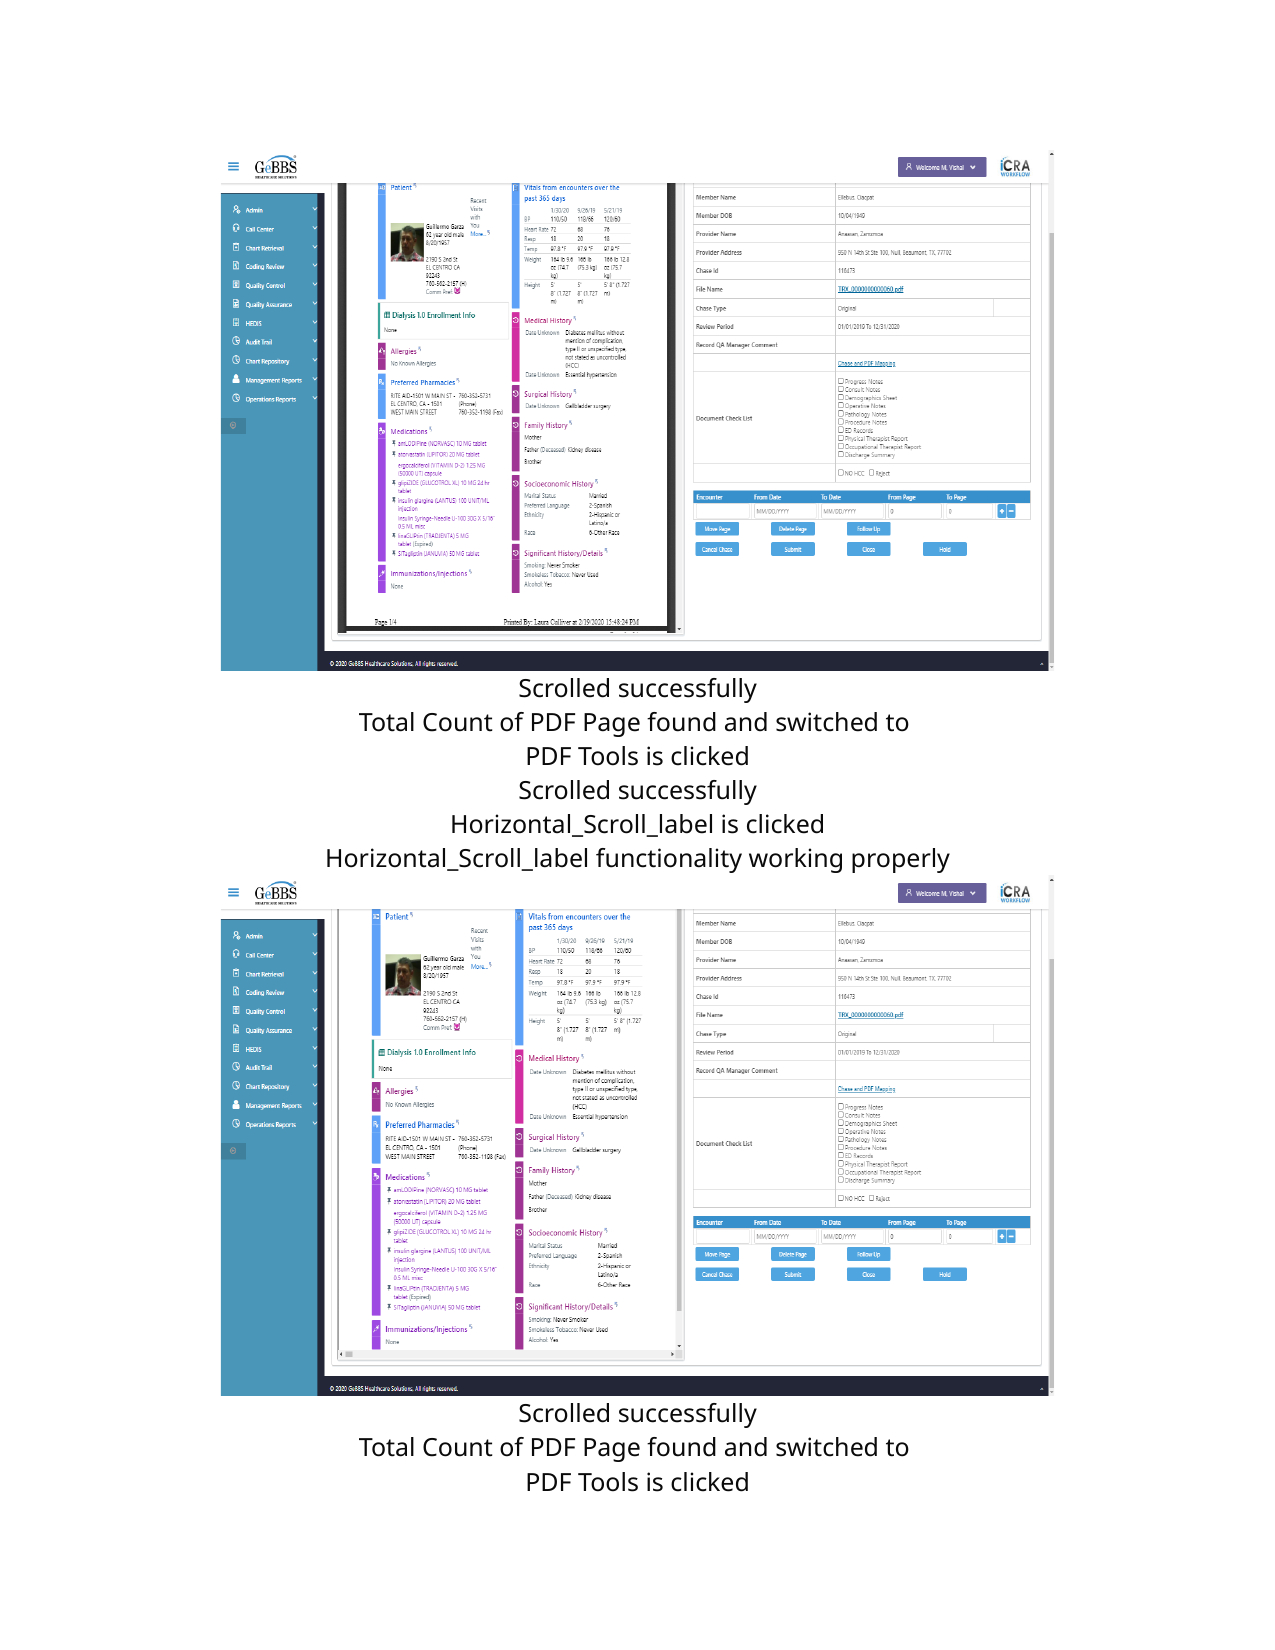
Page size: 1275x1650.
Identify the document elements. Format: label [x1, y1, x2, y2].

picture [220, 875, 1055, 1396]
text [150, 150, 1125, 1498]
picture [220, 150, 1055, 671]
